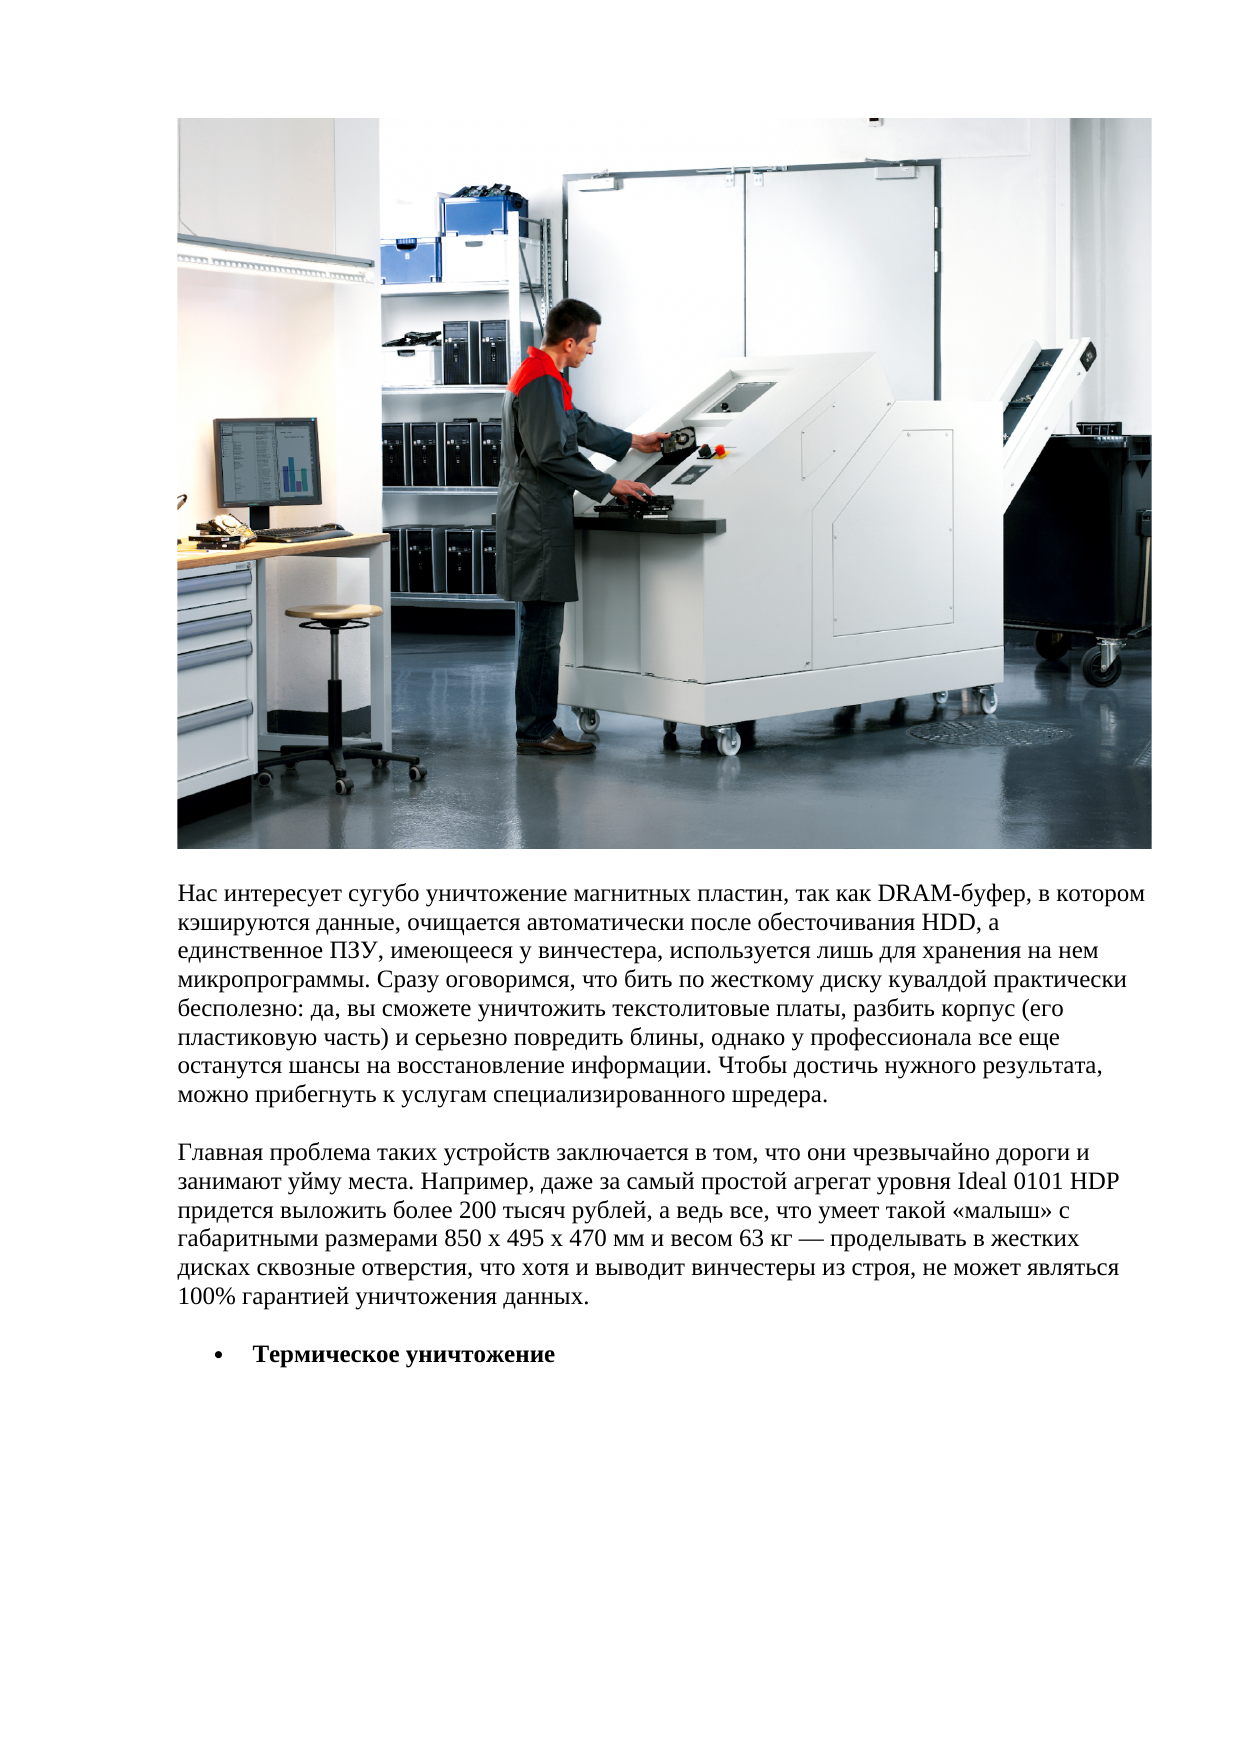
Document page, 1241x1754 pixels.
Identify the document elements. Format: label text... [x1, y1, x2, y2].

picture [177, 118, 1152, 849]
list Термическое уничтожение [215, 1339, 1152, 1368]
text Главная проблема таких устройств заключается в том, что они чрезвычайно дороги и занимают уйму места. Например, даже за самый простой агрегат уровня Ideal 0101 HDP придется выложить более 200 тысяч рублей, а ведь все, что умеет такой «малыш» с габаритными размерами 850 x 495 x 470 мм и весом 63 кг — проделывать в жестких дисках сквозные отверстия, что хотя и выводит винчестеры из строя, не может являться 100% гарантией уничтожения данных. [177, 1137, 1152, 1310]
text Нас интересует сугубо уничтожение магнитных пластин, так как DRAM-буфер, в котором кэшируются данные, очищается автоматически после обесточивания HDD, а единственное ПЗУ, имеющееся у винчестера, используется лишь для хранения на нем микропрограммы. Сразу оговоримся, что бить по жесткому диску кувалдой практически бесполезно: да, вы сможете уничтожить текстолитовые платы, разбить корпус (его пластиковую часть) и серьезно повредить блины, однако у профессионала все еще останутся шансы на восстановление информации. Чтобы достичь нужного результата, можно прибегнуть к услугам специализированного шредера. [177, 878, 1152, 1108]
